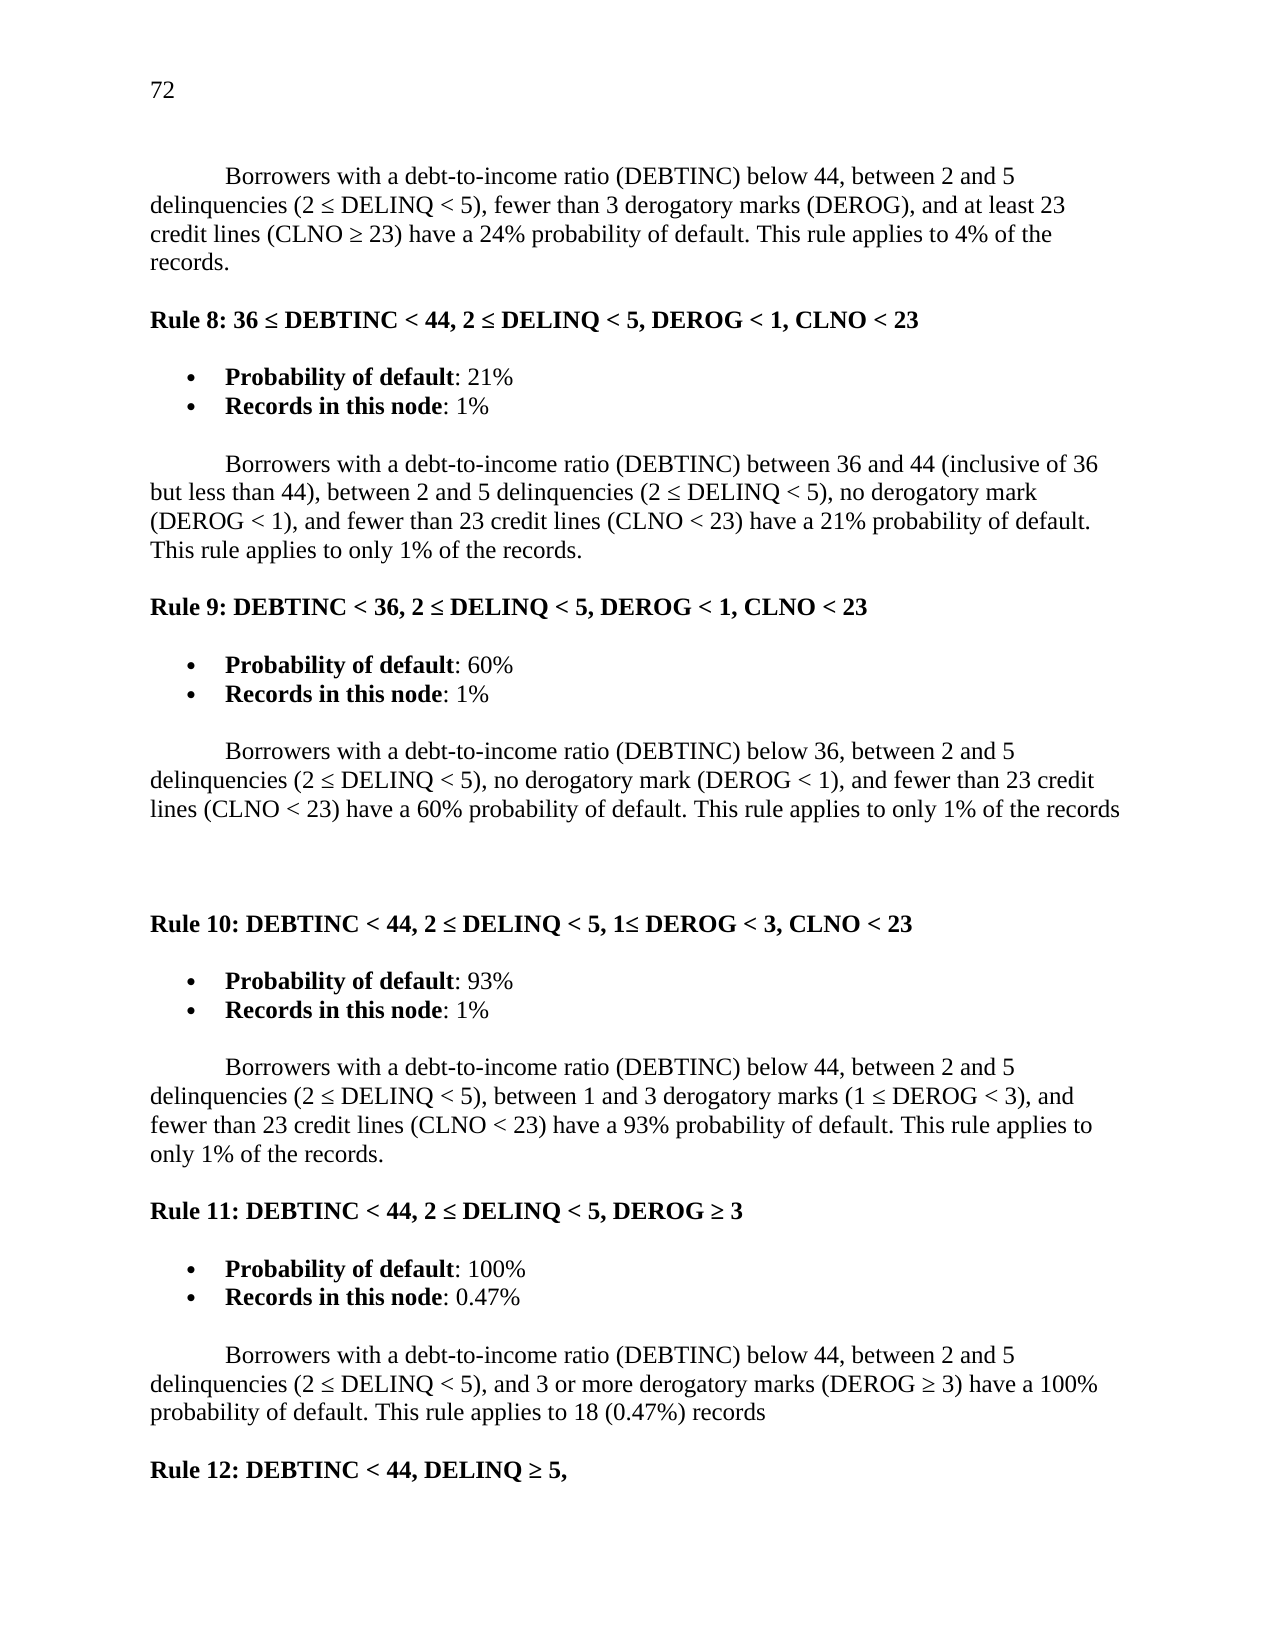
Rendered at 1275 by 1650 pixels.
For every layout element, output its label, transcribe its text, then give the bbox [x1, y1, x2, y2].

text Borrowers with a debt-to-income ratio (DEBTINC) below 44, between 2 and 5 delinquencies (2 ≤ DELINQ < 5), and 3 or more derogatory marks (DEROG ≥ 3) have a 100% probability of default. This rule applies to 18 (0.47%) records [150, 1340, 1125, 1426]
text Rule 11: DEBTINC < 44, 2 ≤ DELINQ < 5, DEROG ≥ 3 [150, 1196, 1125, 1225]
list Probability of default: 21% [187, 362, 1125, 391]
list Records in this node: 0.47% [187, 1282, 1125, 1311]
text Rule 12: DEBTINC < 44, DELINQ ≥ 5, [150, 1455, 1125, 1484]
text Rule 9: DEBTINC < 36, 2 ≤ DELINQ < 5, DEROG < 1, CLNO < 23 [150, 592, 1125, 621]
list Records in this node: 1% [187, 995, 1125, 1024]
text Rule 10: DEBTINC < 44, 2 ≤ DELINQ < 5, 1≤ DEROG < 3, CLNO < 23 [150, 909, 1125, 937]
list Probability of default: 100% [187, 1254, 1125, 1282]
text Borrowers with a debt-to-income ratio (DEBTINC) between 36 and 44 (inclusive of 36 but less than 44), between 2 and 5 delinquencies (2 ≤ DELINQ < 5), no derogatory mark (DEROG < 1), and fewer than 23 credit lines (CLNO < 23) have a 21% probability of default. This rule applies to only 1% of the records. [150, 449, 1125, 564]
list Records in this node: 1% [187, 391, 1125, 420]
text Borrowers with a debt-to-income ratio (DEBTINC) below 44, between 2 and 5 delinquencies (2 ≤ DELINQ < 5), between 1 and 3 derogatory marks (1 ≤ DEROG < 3), and fewer than 23 credit lines (CLNO < 23) have a 93% probability of default. This rule applies to only 1% of the records. [150, 1052, 1125, 1167]
list Records in this node: 1% [187, 679, 1125, 707]
text Borrowers with a debt-to-income ratio (DEBTINC) below 36, between 2 and 5 delinquencies (2 ≤ DELINQ < 5), no derogatory mark (DEROG < 1), and fewer than 23 credit lines (CLNO < 23) have a 60% probability of default. This rule applies to only 1% of the records [150, 736, 1125, 822]
text Borrowers with a debt-to-income ratio (DEBTINC) below 44, between 2 and 5 delinquencies (2 ≤ DELINQ < 5), fewer than 3 derogatory marks (DEROG), and at least 23 credit lines (CLNO ≥ 23) have a 24% probability of default. This rule applies to 4% of the records. [150, 161, 1125, 276]
list Probability of default: 93% [187, 966, 1125, 995]
list Probability of default: 60% [187, 650, 1125, 679]
text Rule 8: 36 ≤ DEBTINC < 44, 2 ≤ DELINQ < 5, DEROG < 1, CLNO < 23 [150, 305, 1125, 334]
